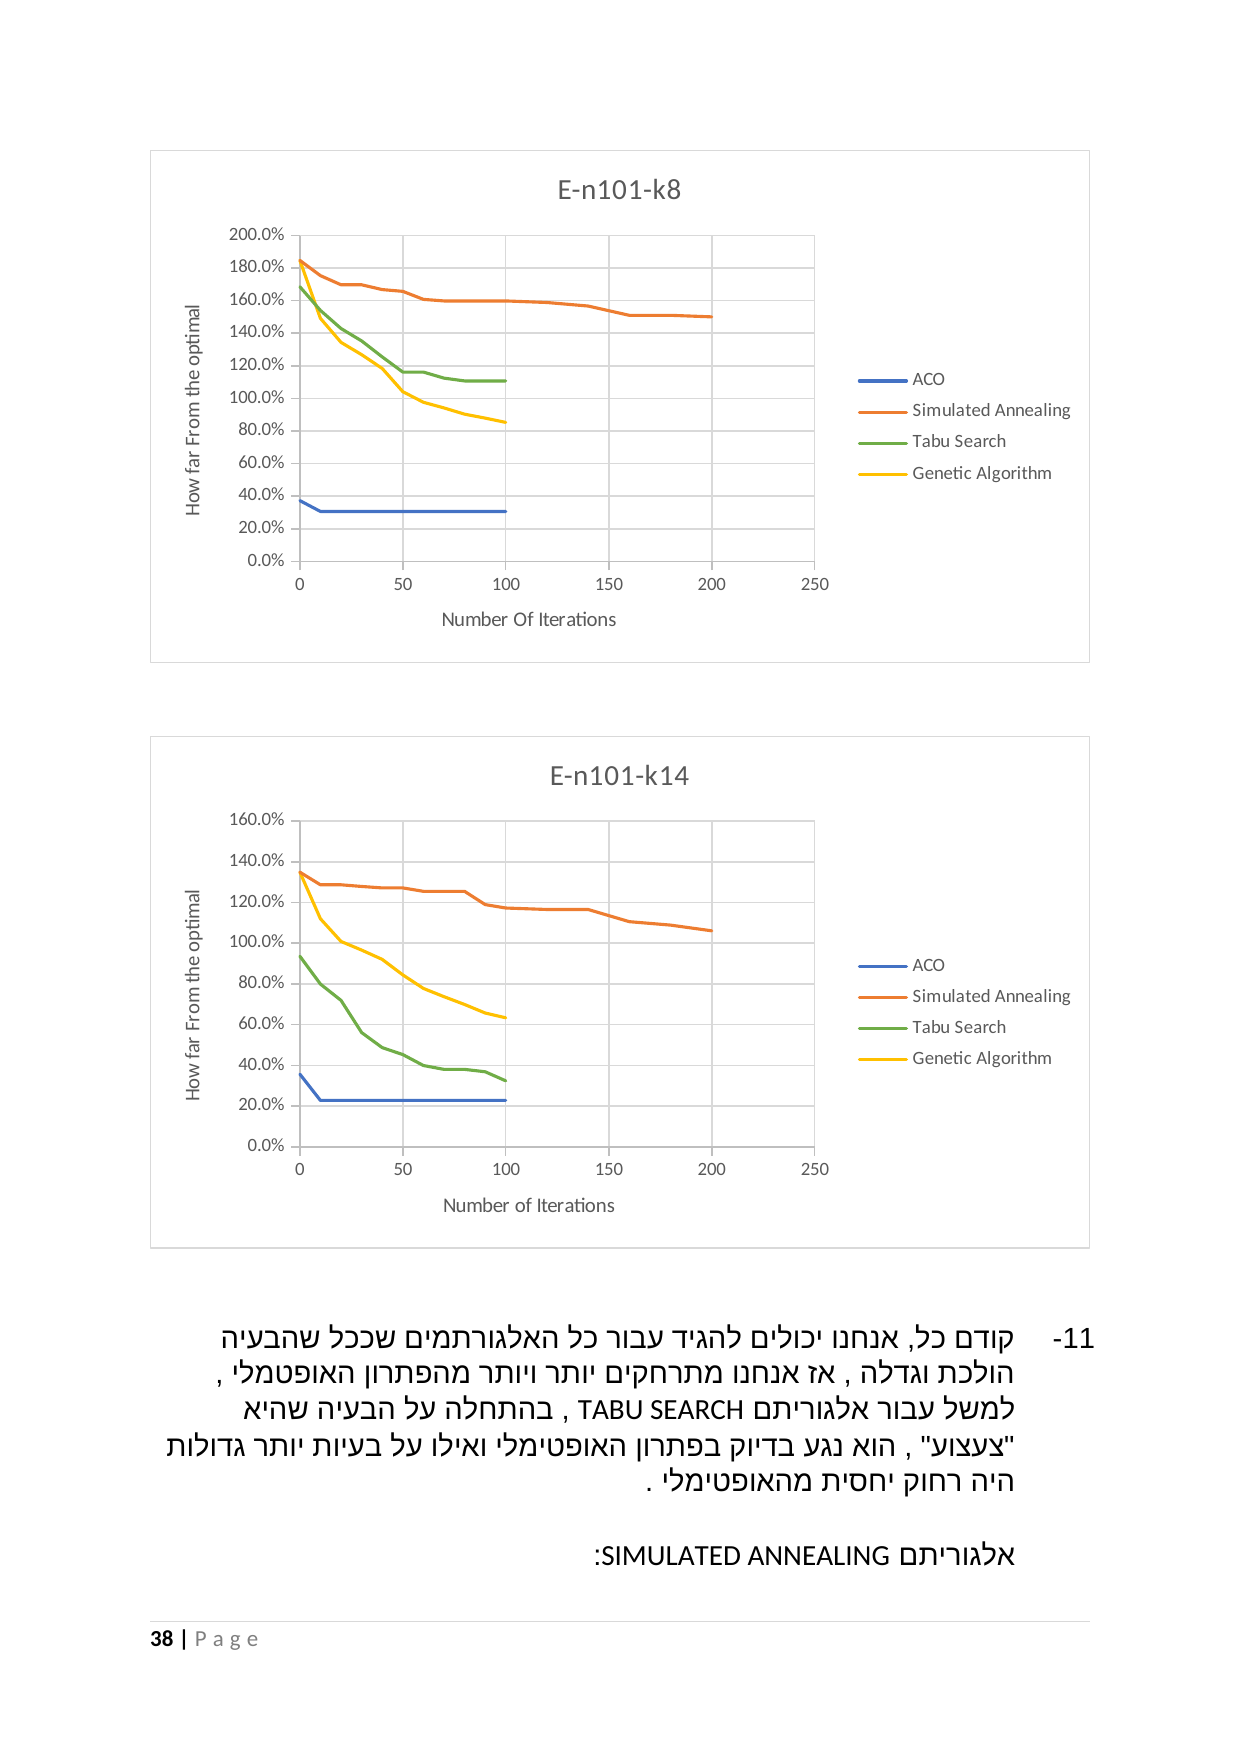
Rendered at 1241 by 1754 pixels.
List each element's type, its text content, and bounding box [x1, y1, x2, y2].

list קודם כל, אנחנו יכולים להגיד עבור כל האלגורתמים שככל שהבעיה הולכת וגדלה , אז אנחנו מתרחקים יותר ויותר מהפתרון האופטמלי , למשל עבור אלגוריתם TABU SEARCH , בהתחלה על הבעיה שהיא "צעצוע" , הוא נגע בדיוק בפתרון האופטימלי ואילו על בעיות יותר גדולות היה רחוק יחסית מהאופטימלי . [150, 1321, 1053, 1497]
list אלגוריתם SIMULATED ANNEALING: [150, 1537, 1015, 1572]
